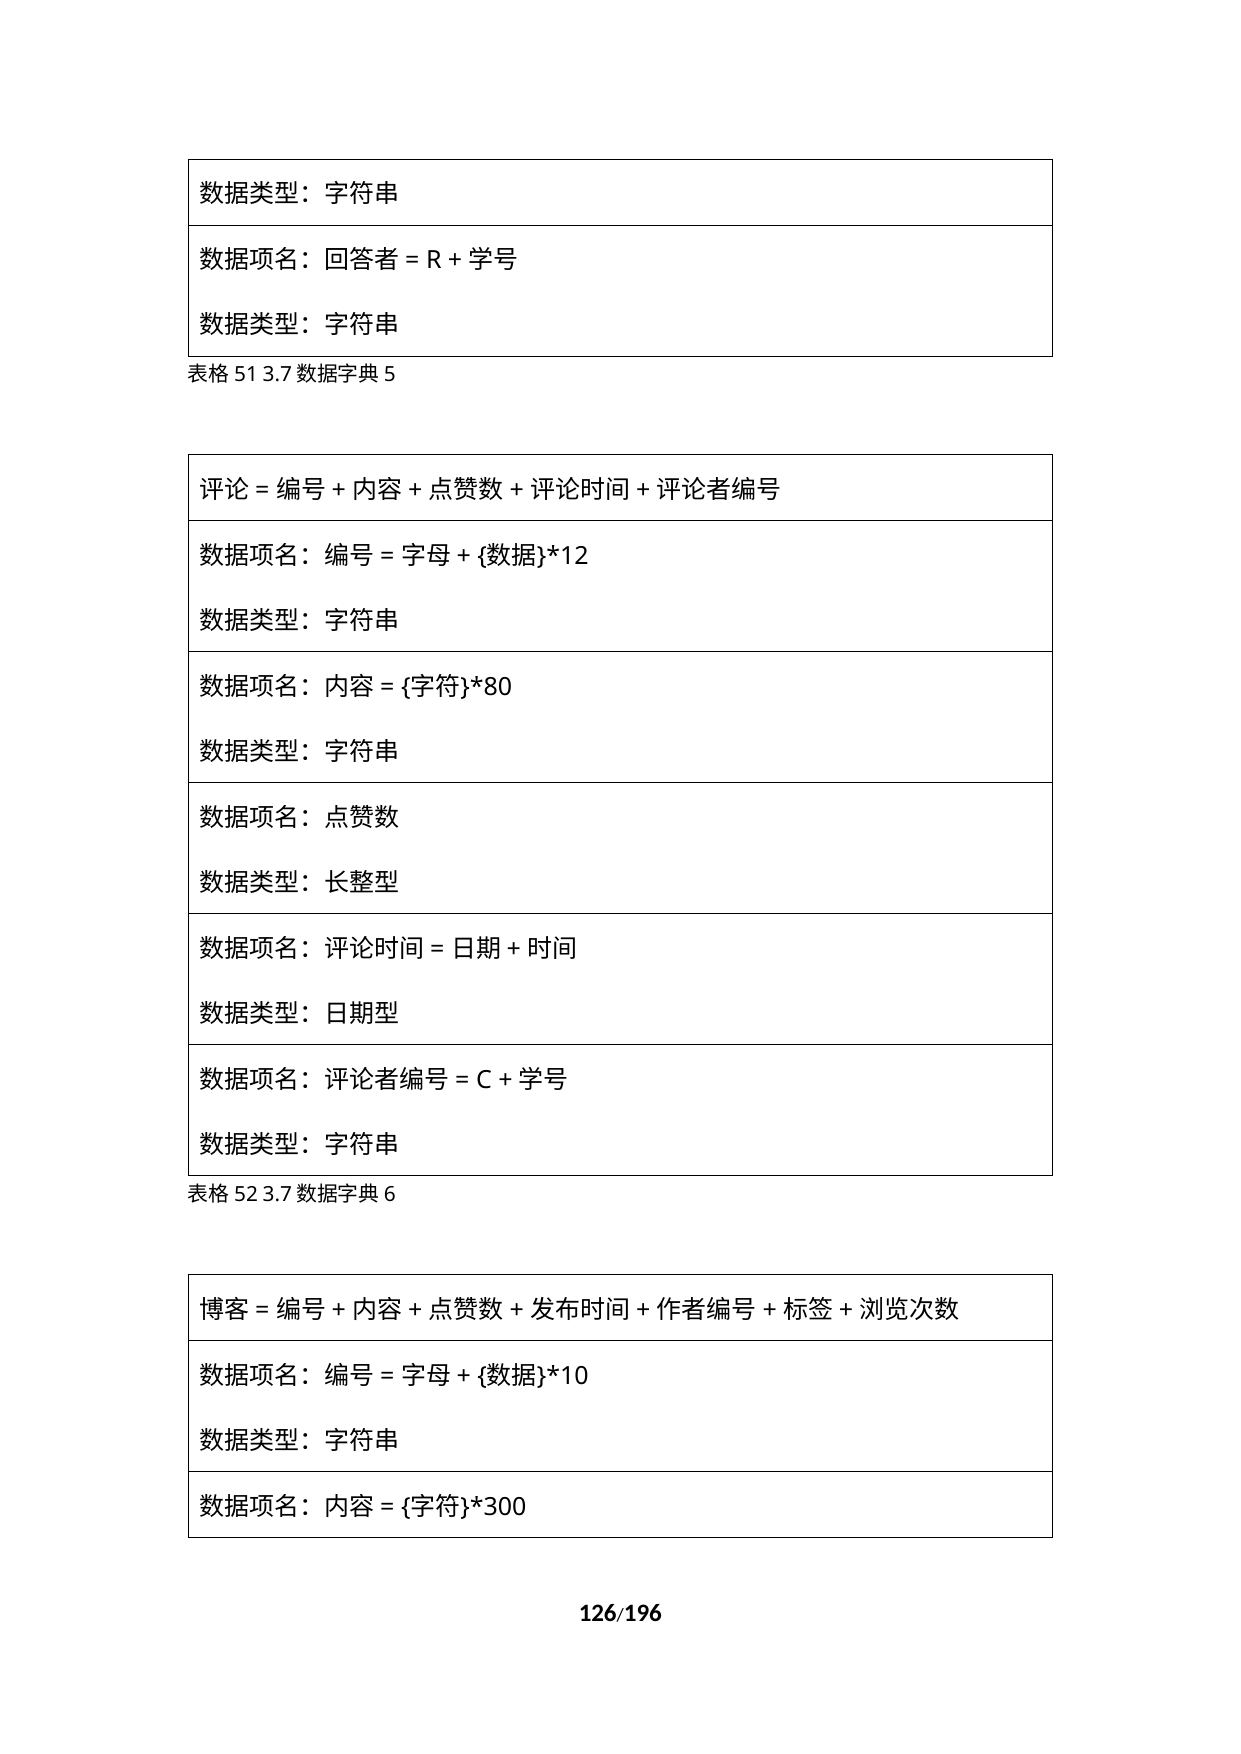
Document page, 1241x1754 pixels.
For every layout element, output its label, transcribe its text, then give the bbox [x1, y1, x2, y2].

table_header 博客 = 编号 + 内容 + 点赞数 + 发布时间 + 作者编号 + 标签 + 浏览次数 [189, 1275, 1052, 1340]
table_header 评论 = 编号 + 内容 + 点赞数 + 评论时间 + 评论者编号 [189, 455, 1052, 520]
table_cell 数据项名：内容 = {字符}*80 数据类型：字符串 [189, 652, 1052, 782]
table_cell 数据项名：点赞数 数据类型：长整型 [189, 783, 1052, 913]
table_cell 数据项名：编号 = 字母 + {数据}*10 数据类型：字符串 [189, 1341, 1052, 1471]
table_cell 数据项名：评论者编号 = C + 学号 数据类型：字符串 [189, 1045, 1052, 1175]
text 表格 52 3.7数据字典6 [187, 1176, 1053, 1209]
table_cell 数据项名：编号 = 字母 + {数据}*12 数据类型：字符串 [189, 521, 1052, 651]
text 表格 51 3.7数据字典5 [187, 357, 1053, 389]
table_cell 数据项名：回答者 = R + 学号 数据类型：字符串 [189, 226, 1052, 356]
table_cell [189, 1472, 1052, 1537]
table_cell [189, 160, 1052, 224]
table_cell 数据项名：评论时间 = 日期 + 时间 数据类型：日期型 [189, 914, 1052, 1044]
